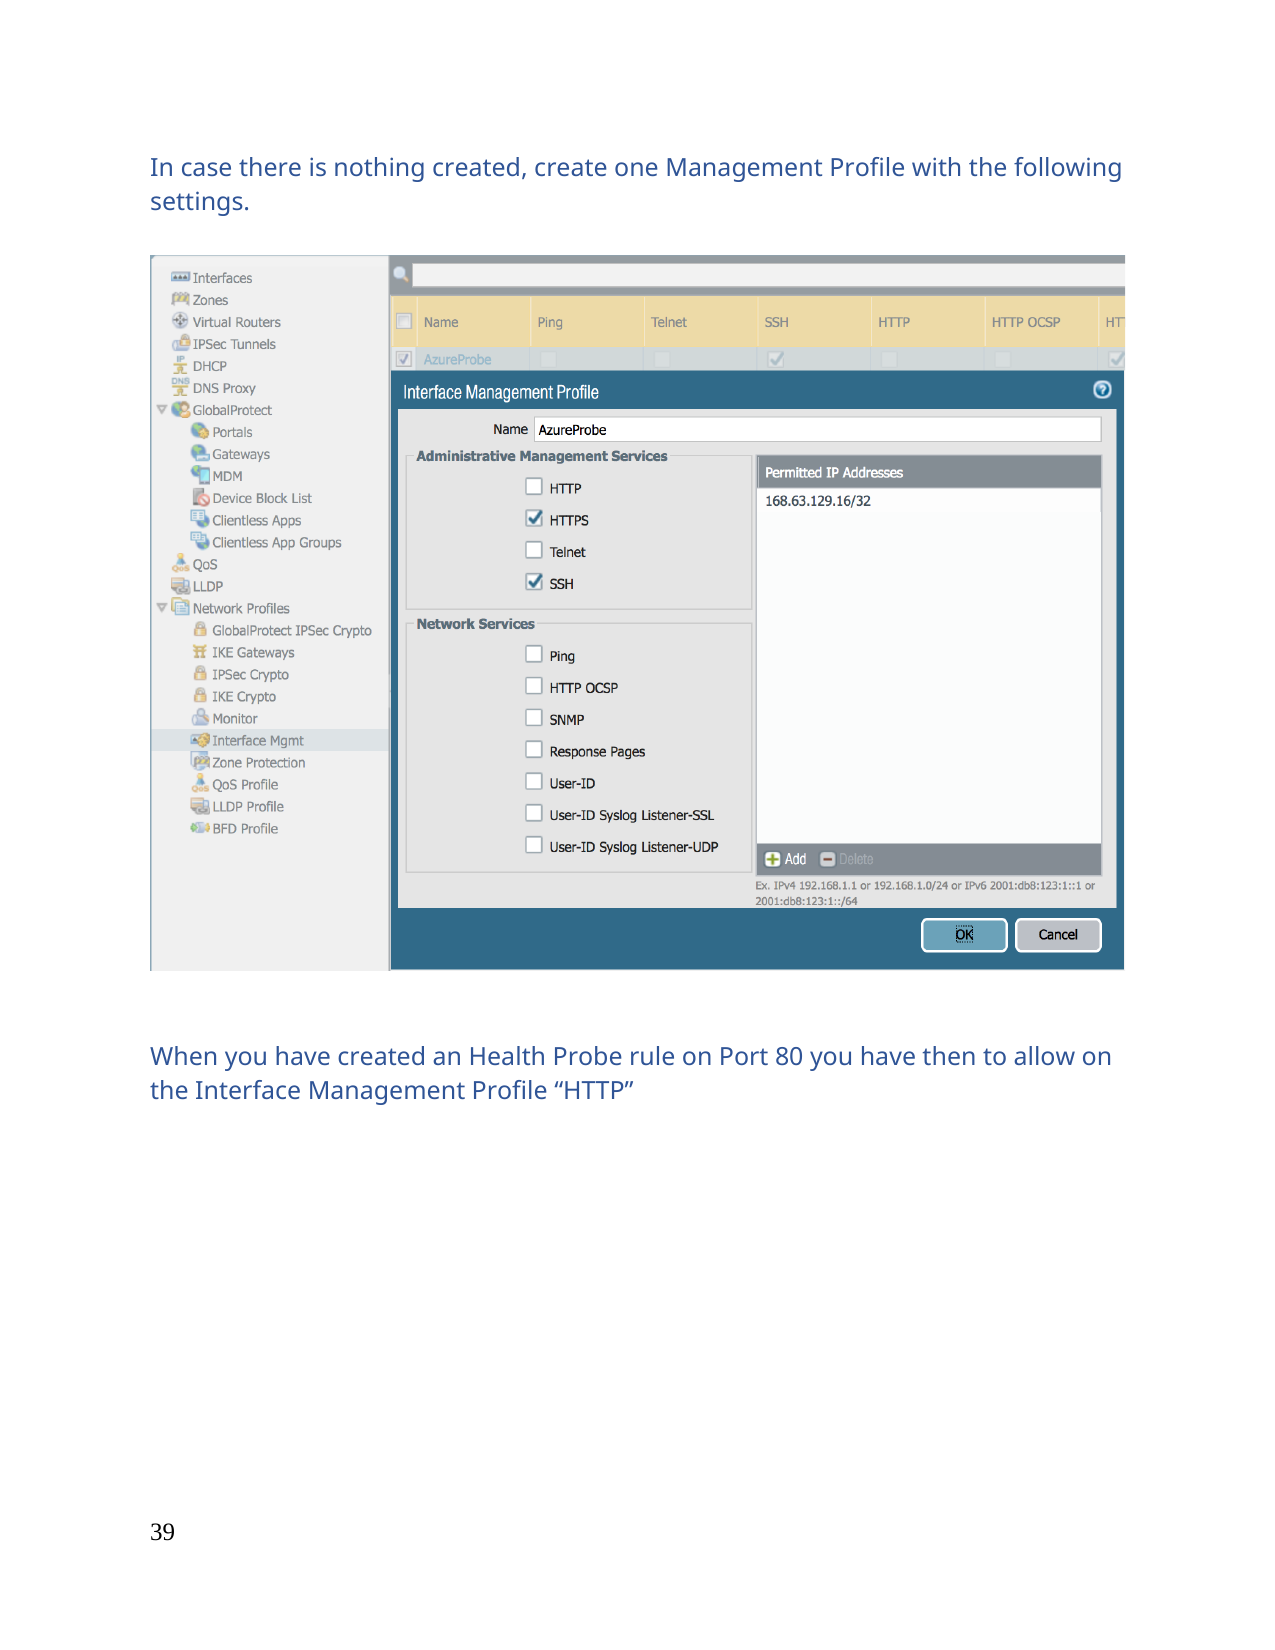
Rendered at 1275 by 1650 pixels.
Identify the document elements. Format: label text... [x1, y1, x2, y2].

text When you have created an Health Probe rule on Port 80 you have then to allow on the Interface Management Profile “HTTP” [150, 1038, 1125, 1106]
picture [150, 255, 1125, 971]
text In case there is nothing created, create one Management Profile with the following settings. [150, 150, 1125, 218]
